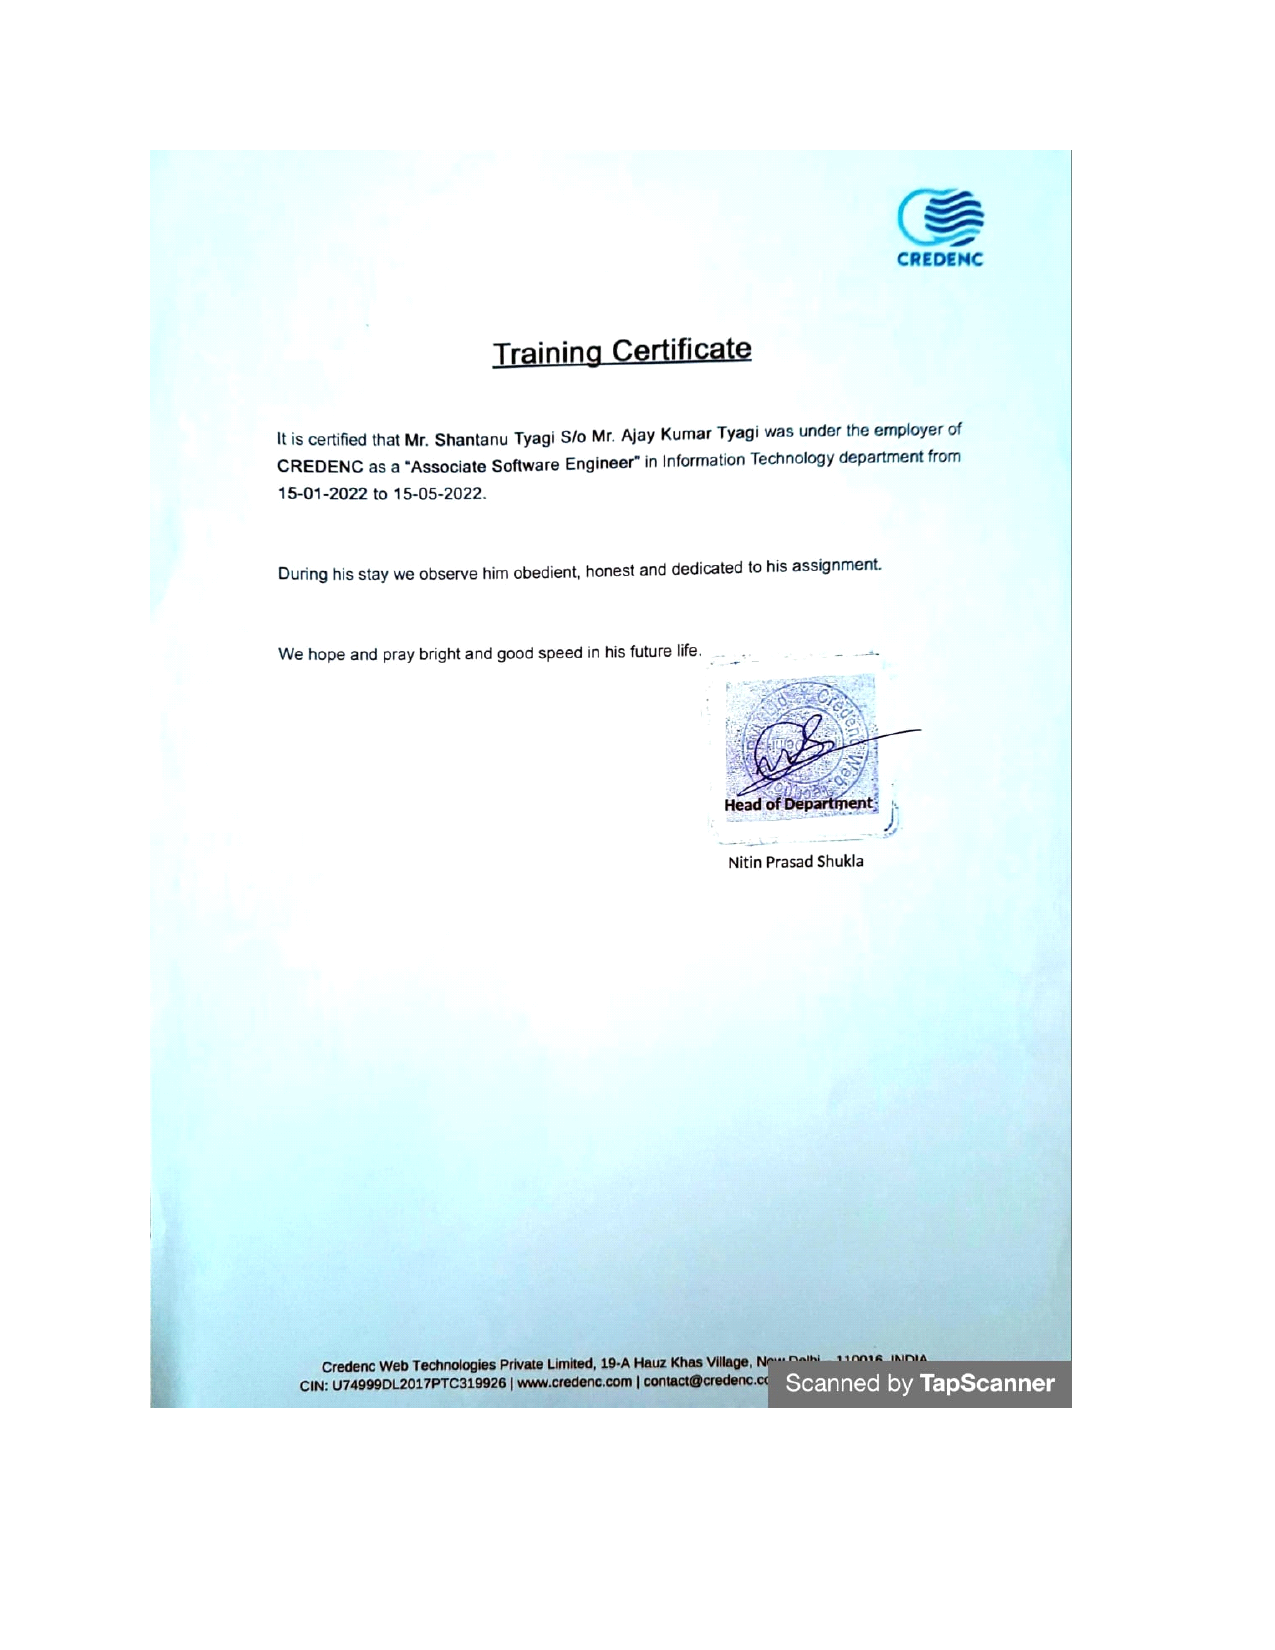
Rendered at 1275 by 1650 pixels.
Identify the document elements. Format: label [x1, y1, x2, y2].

picture [150, 150, 1072, 1408]
